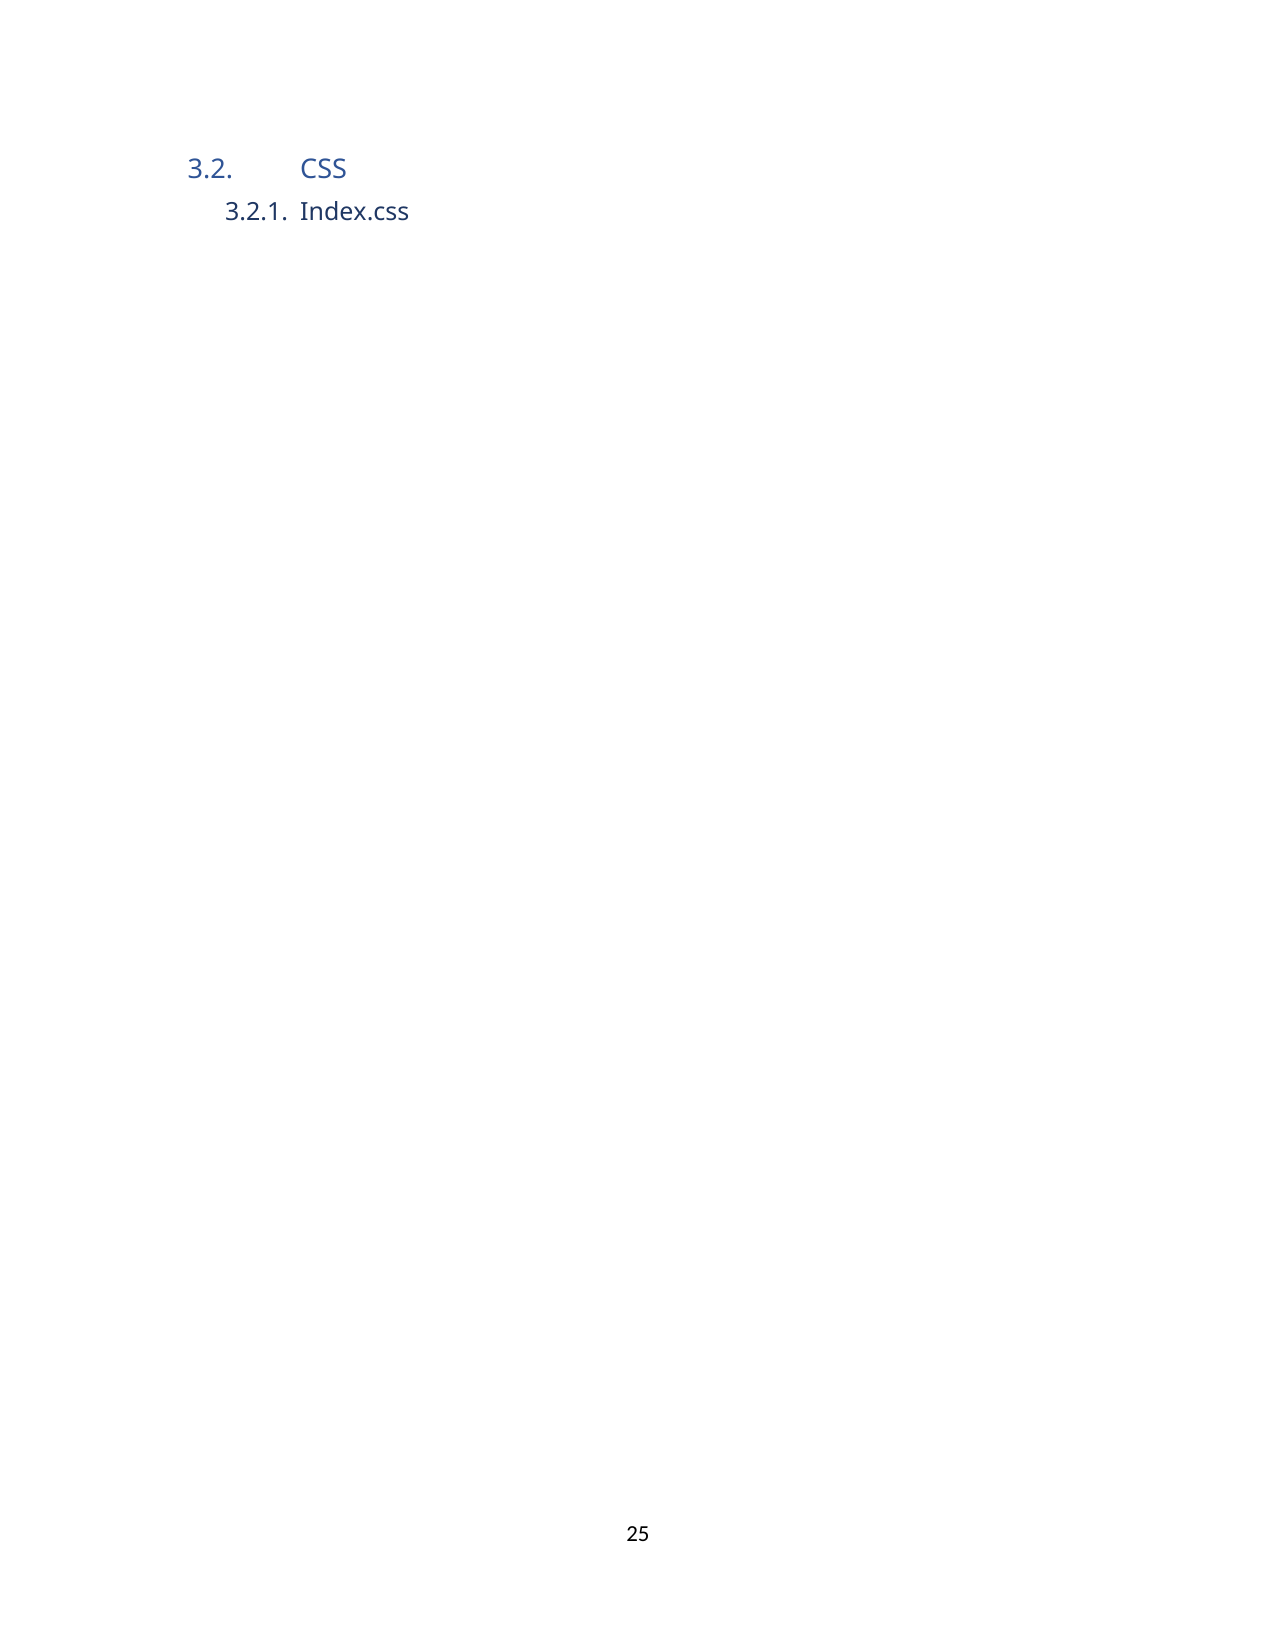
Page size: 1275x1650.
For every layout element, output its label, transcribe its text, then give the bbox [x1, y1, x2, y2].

subtitle Index.css [225, 194, 1125, 228]
subtitle CSS [187, 150, 1125, 187]
